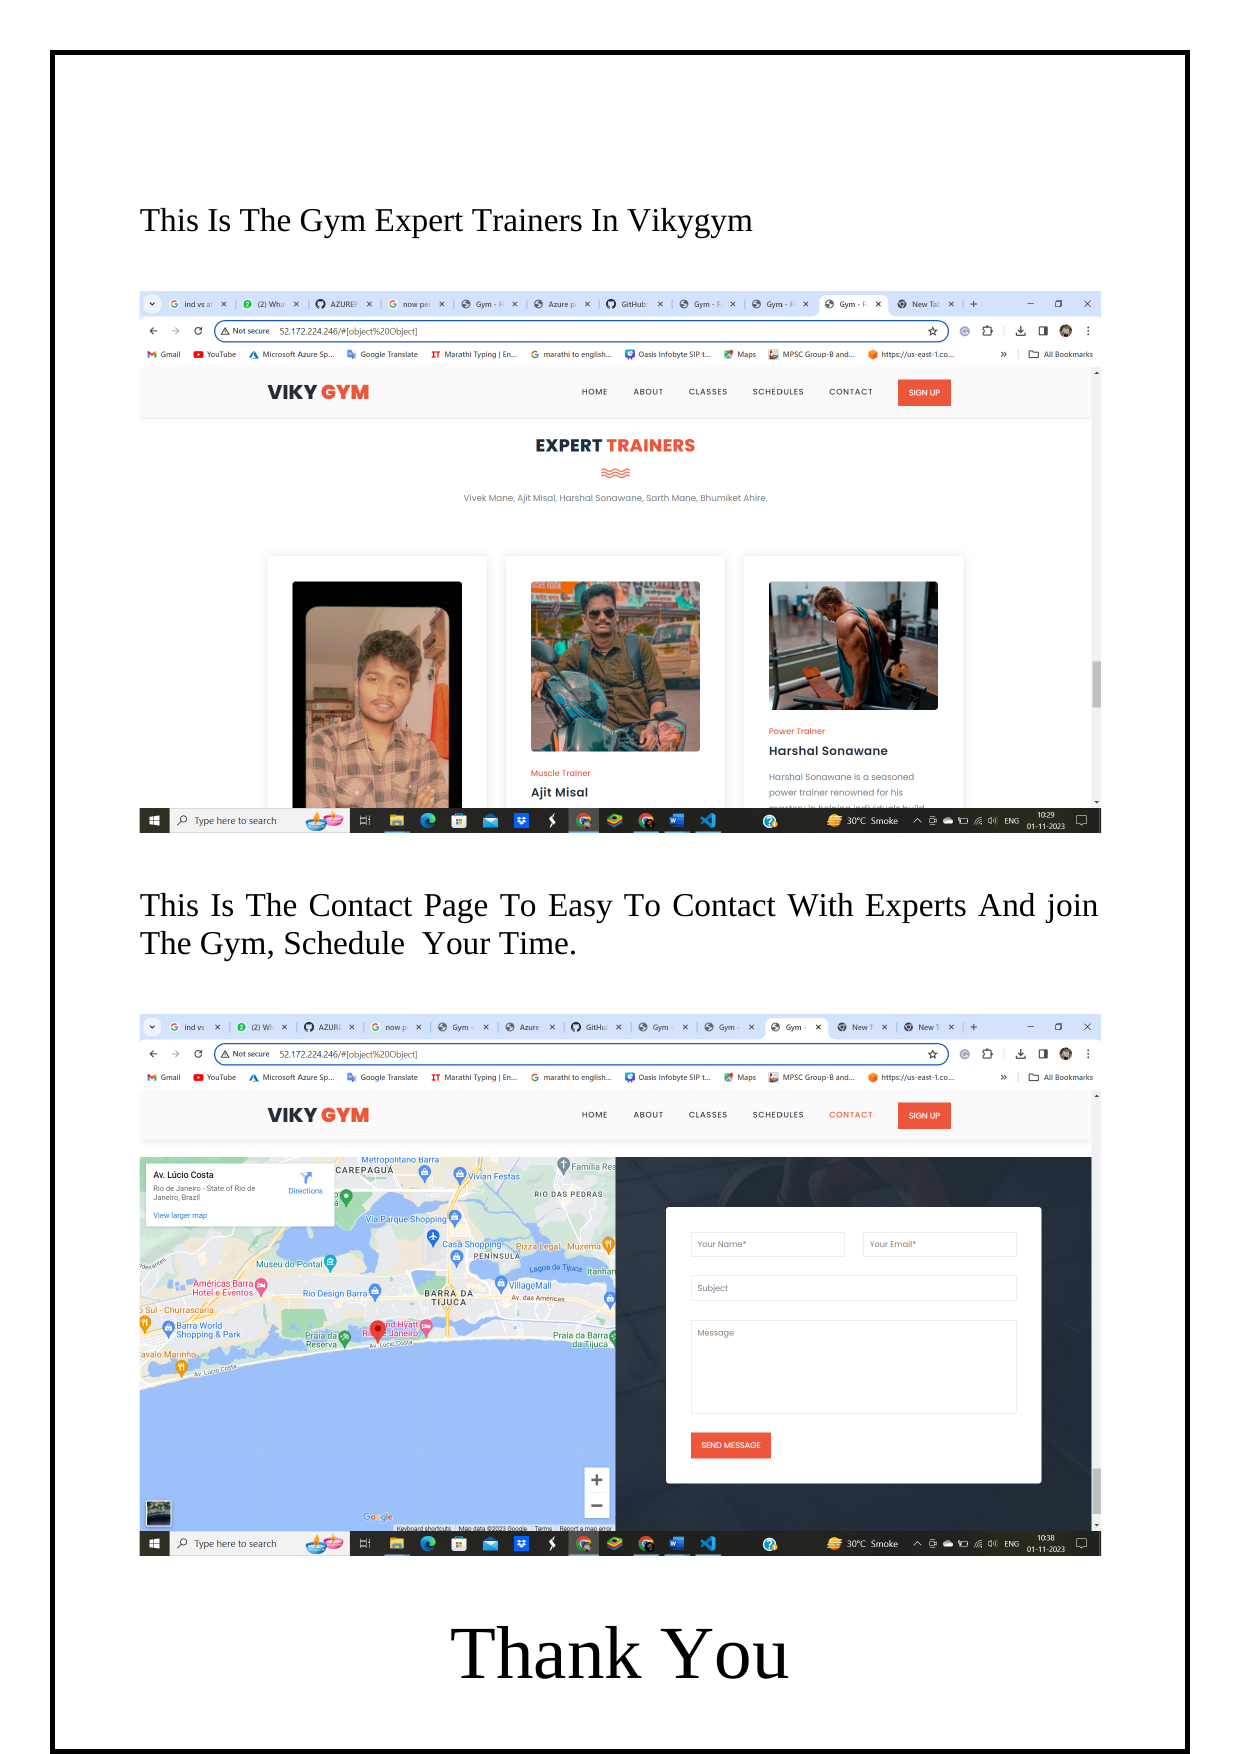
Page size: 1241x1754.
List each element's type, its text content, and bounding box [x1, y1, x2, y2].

picture [139, 291, 1102, 833]
picture [139, 1014, 1102, 1556]
text This Is The Contact Page To Easy To Contact With Experts And join The Gym, Schedule Your Time. [139, 885, 1101, 962]
text This Is The Gym Expert Trainers In Vikygym [139, 201, 1101, 239]
text Thank You [139, 1608, 1101, 1694]
